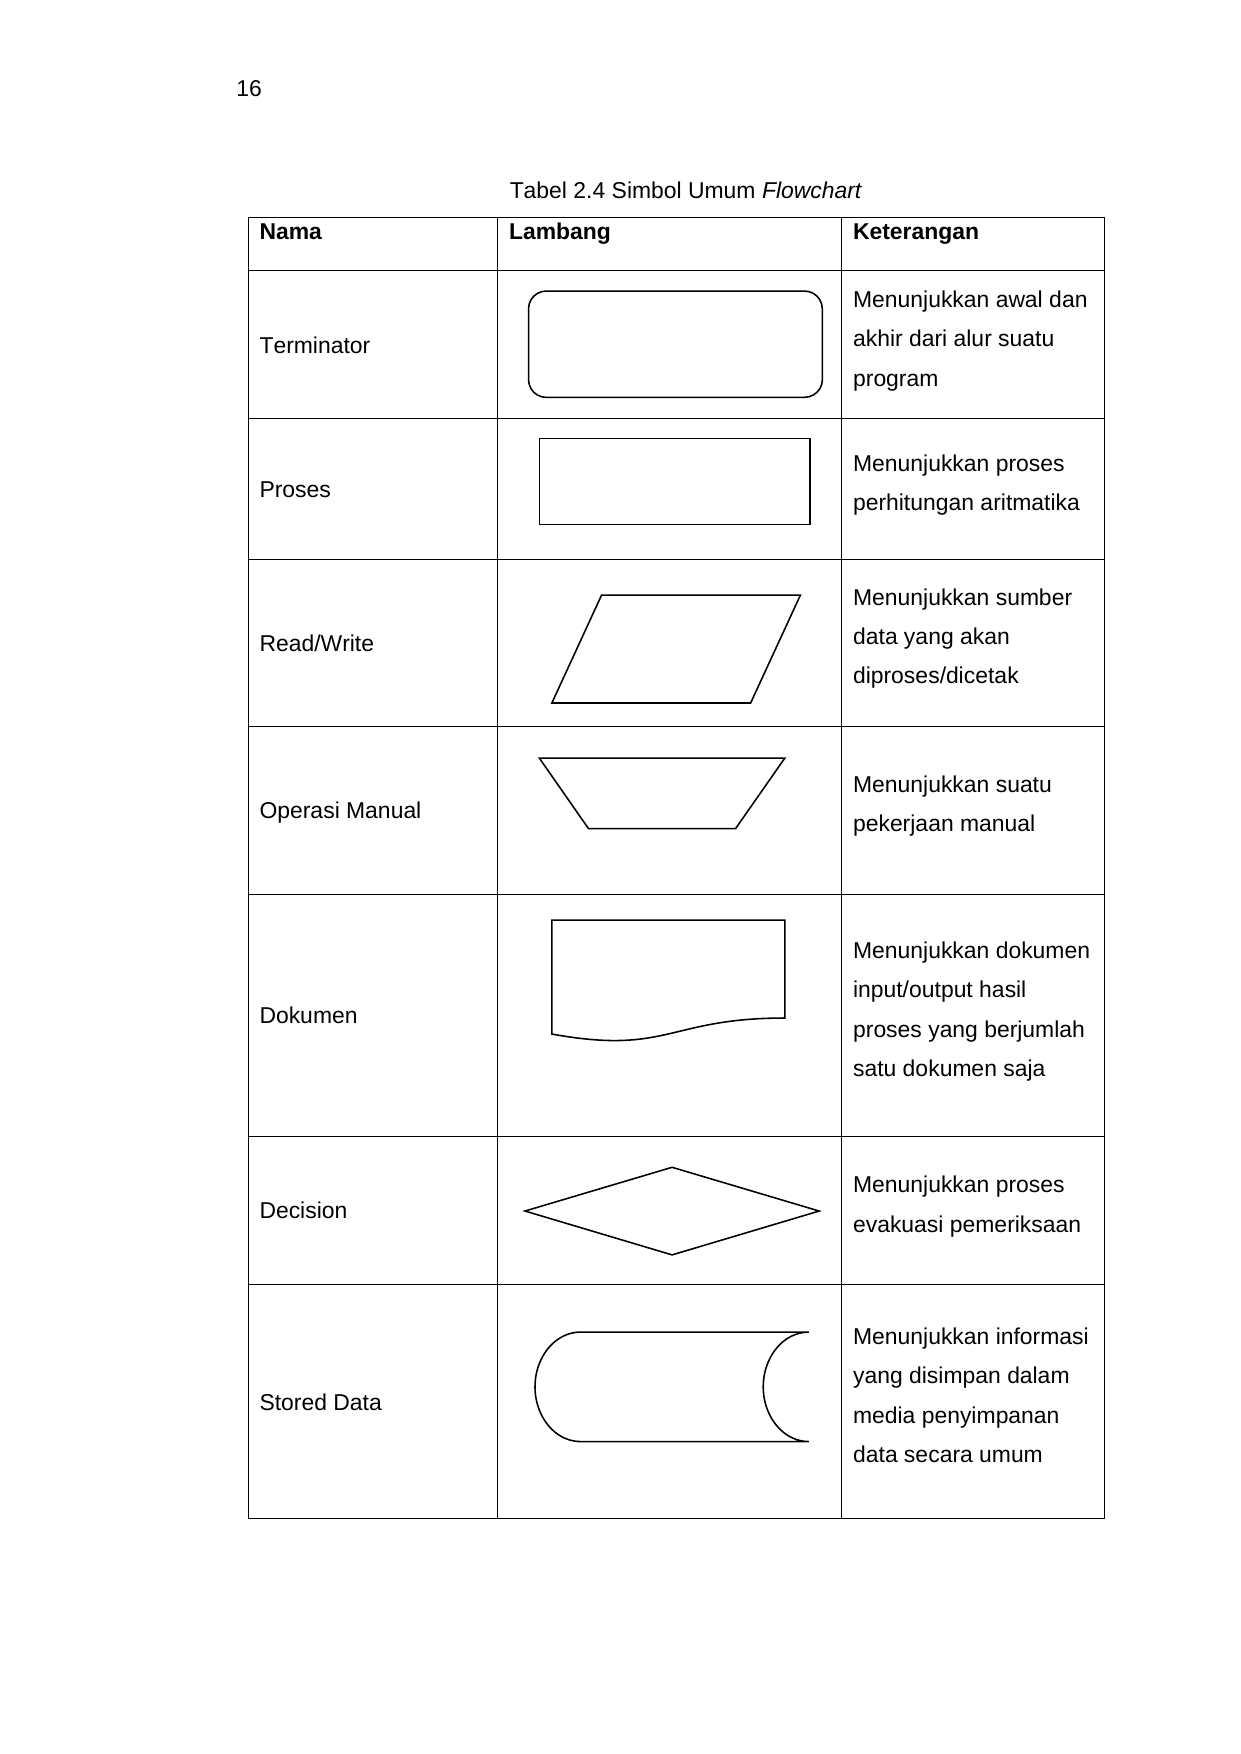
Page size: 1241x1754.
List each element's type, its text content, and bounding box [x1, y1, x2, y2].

table_cell [498, 419, 841, 559]
table_header Nama [249, 218, 497, 270]
table_cell Proses [249, 419, 497, 559]
table_cell Menunjukkan suatu pekerjaan manual [842, 727, 1104, 894]
table_cell Menunjukkan awal dan akhir dari alur suatu program [842, 271, 1104, 418]
table_cell Menunjukkan informasi yang disimpan dalam media penyimpanan data secara umum [842, 1285, 1104, 1518]
table_cell [498, 727, 841, 894]
table_cell Menunjukkan sumber data yang akan diproses/dicetak [842, 560, 1104, 726]
table_cell Read/Write [249, 560, 497, 726]
table_cell [498, 1285, 841, 1518]
table_header Lambang [498, 218, 841, 270]
table_cell Stored Data [249, 1285, 497, 1518]
text Tabel 2.4 Simbol Umum Flowchart [236, 177, 1063, 203]
table_cell [498, 895, 841, 1136]
table_cell Menunjukkan proses evakuasi pemeriksaan [842, 1137, 1104, 1284]
table_cell Menunjukkan proses perhitungan aritmatika [842, 419, 1104, 559]
table_cell Decision [249, 1137, 497, 1284]
table_cell Dokumen [249, 895, 497, 1136]
table_cell Operasi Manual [249, 727, 497, 894]
table_cell [498, 560, 841, 726]
table_cell Menunjukkan dokumen input/output hasil proses yang berjumlah satu dokumen saja [842, 895, 1104, 1136]
table_header Keterangan [842, 218, 1104, 270]
table_cell Terminator [249, 271, 497, 418]
table_cell [498, 271, 841, 418]
table_cell [498, 1137, 841, 1284]
